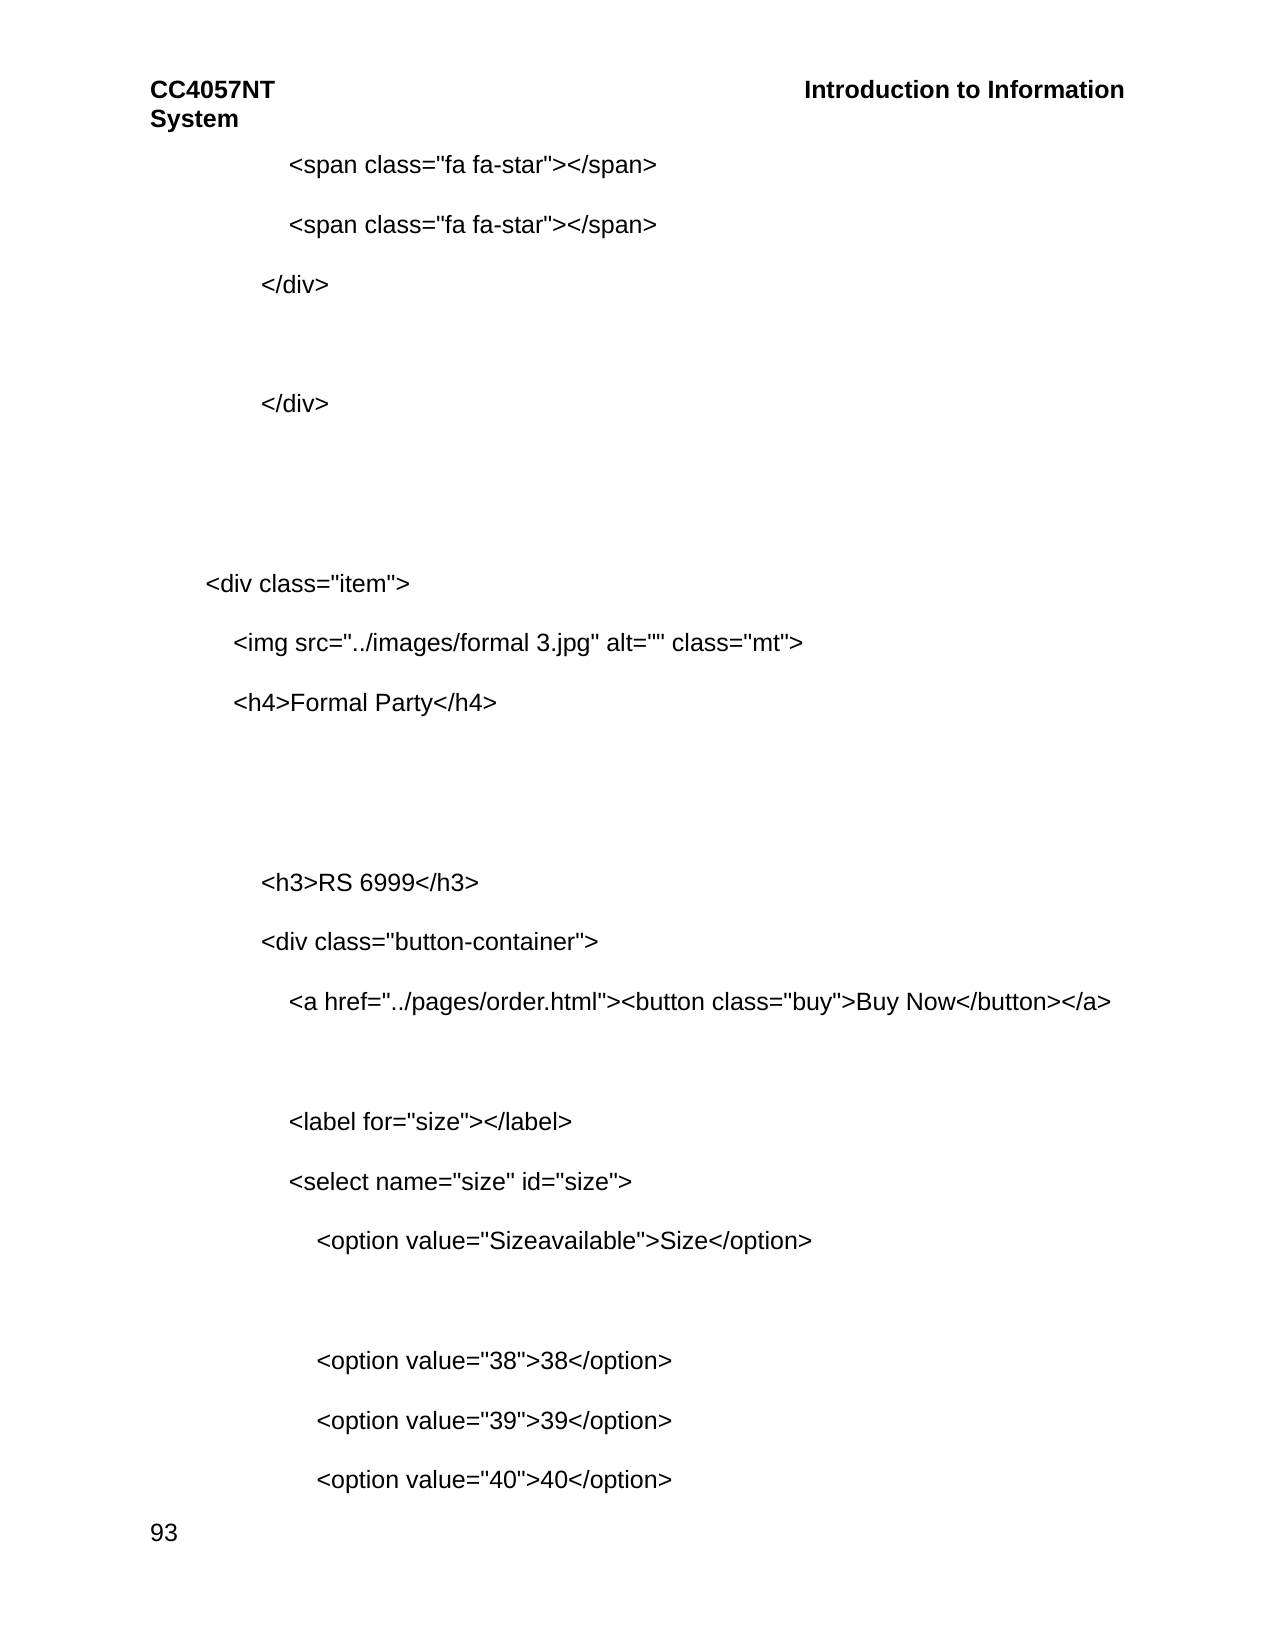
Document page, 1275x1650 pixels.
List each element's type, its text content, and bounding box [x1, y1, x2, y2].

text <a href="../pages/order.html"><button class="buy">Buy Now</button></a> [150, 987, 1125, 1016]
text <img src="../images/formal 3.jpg" alt="" class="mt"> [150, 628, 1125, 657]
text <div class="item"> [150, 568, 1125, 597]
text <span class="fa fa-star"></span> [150, 150, 1125, 179]
text <option value="Sizeavailable">Size</option> [150, 1226, 1125, 1255]
text </div> [150, 389, 1125, 418]
text <select name="size" id="size"> [150, 1166, 1125, 1195]
text <option value="39">39</option> [150, 1406, 1125, 1434]
text <option value="40">40</option> [150, 1465, 1125, 1494]
text <h3>RS 6999</h3> [150, 867, 1125, 896]
text </div> [150, 269, 1125, 298]
text <option value="38">38</option> [150, 1346, 1125, 1374]
text <span class="fa fa-star"></span> [150, 210, 1125, 238]
text <h4>Formal Party</h4> [150, 688, 1125, 717]
text <label for="size"></label> [150, 1107, 1125, 1135]
text <div class="button-container"> [150, 927, 1125, 956]
